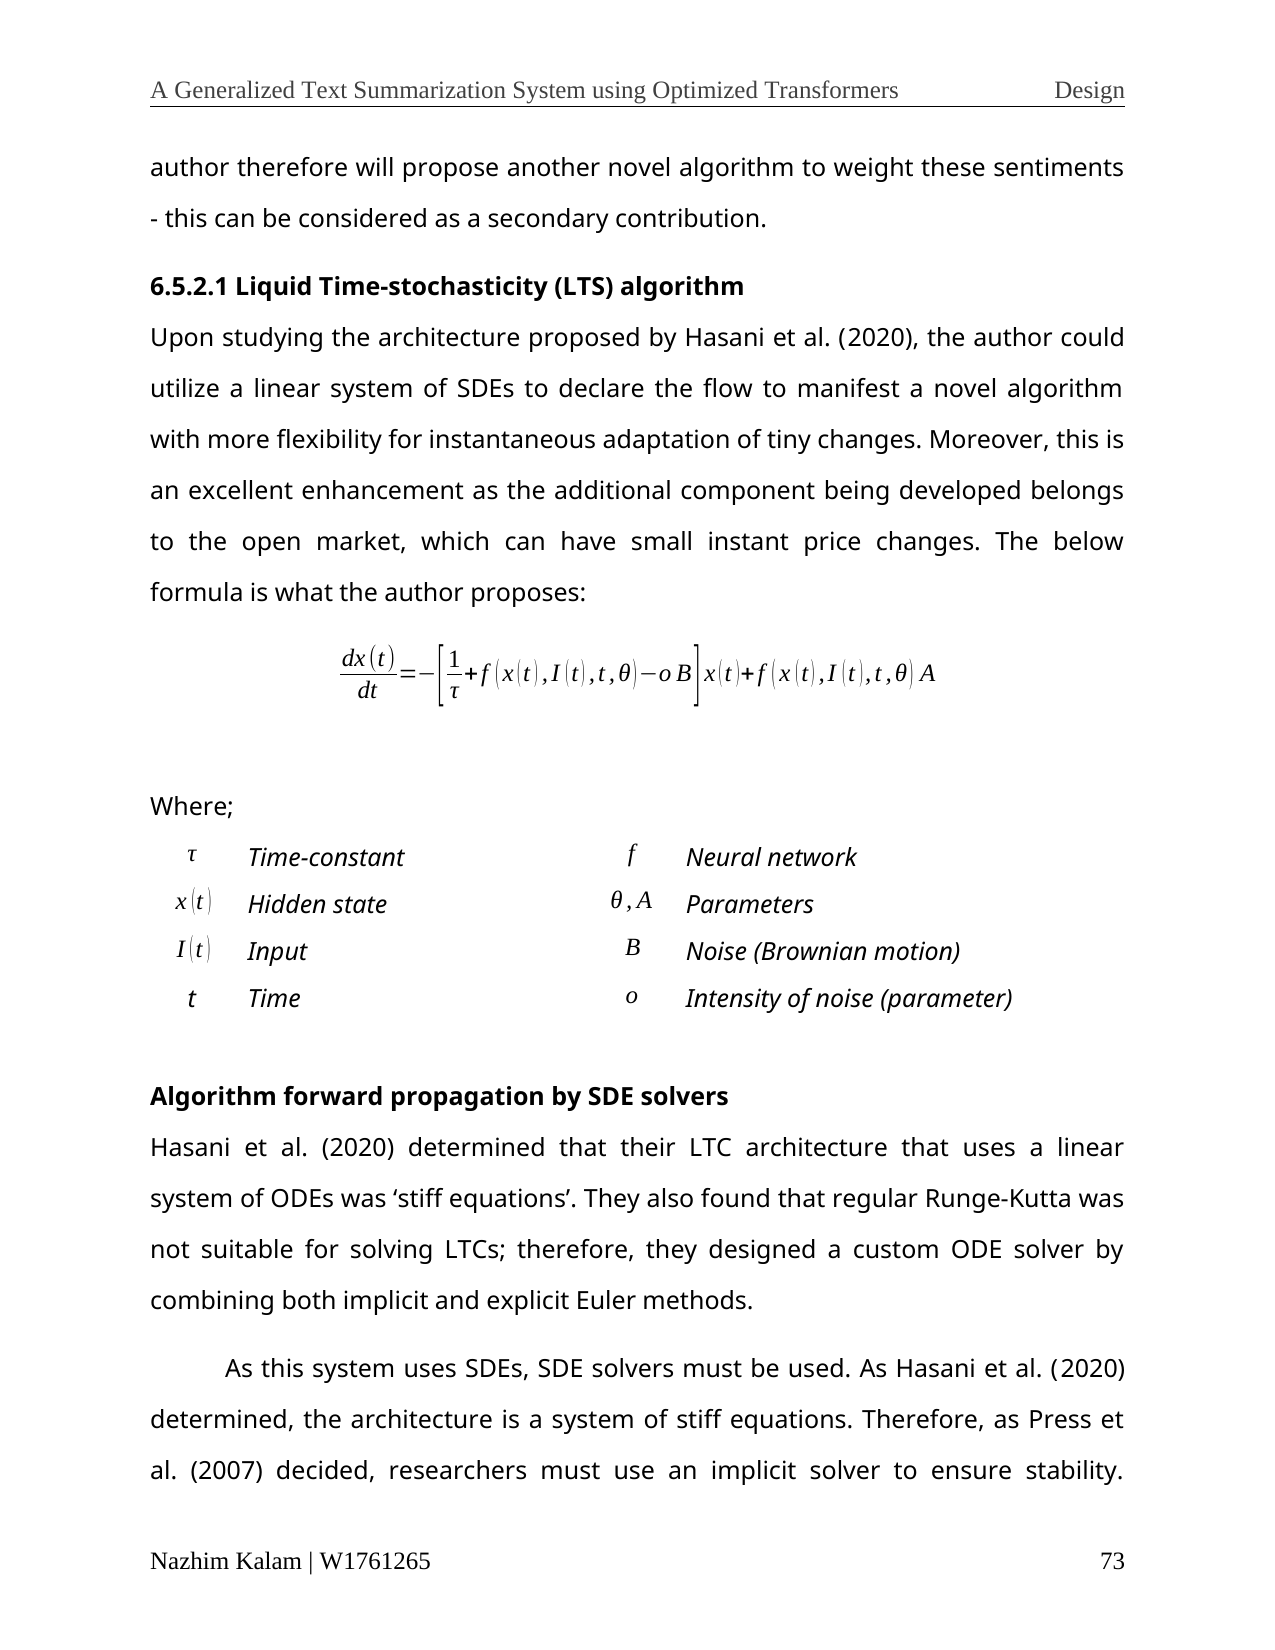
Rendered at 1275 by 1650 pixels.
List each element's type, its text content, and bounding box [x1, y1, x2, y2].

text Where; [150, 789, 1125, 823]
table_cell Input [236, 934, 590, 981]
table_header [150, 840, 236, 887]
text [150, 1351, 1125, 1487]
table_cell [590, 934, 674, 981]
text Hasani et al. (2020) determined that their LTC architecture that uses a linear system of ODEs was ‘stiff equations’. They also found that regular Runge-Kutta was not suitable for solving LTCs; therefore, they designed a custom ODE solver by combining both implicit and explicit Euler methods. [150, 1130, 1125, 1317]
table_header [590, 840, 674, 887]
text Upon studying the architecture proposed by Hasani et al. (2020), the author could utilize a linear system of SDEs to declare the flow to manifest a novel algorithm with more flexibility for instantaneous adaptation of tiny changes. Moreover, this is an excellent enhancement as the additional component being developed belongs to the open market, which can have small instant price changes. The below formula is what the author proposes: [150, 320, 1125, 609]
table_cell Noise (Brownian motion) [674, 934, 1124, 981]
table_cell [590, 887, 674, 934]
table_header Time-constant [236, 840, 590, 887]
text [150, 150, 1125, 235]
subtitle 6.5.2.1 Liquid Time-stochasticity (LTS) algorithm [150, 269, 1125, 303]
table_cell Time [236, 981, 590, 1028]
text Algorithm forward propagation by SDE solvers [150, 1079, 1125, 1113]
table_cell t [150, 981, 236, 1028]
table_cell [150, 934, 236, 981]
table_cell Intensity of noise (parameter) [674, 981, 1124, 1028]
table_cell Parameters [674, 887, 1124, 934]
table_cell [590, 981, 674, 1028]
table_cell [150, 887, 236, 934]
table_header Neural network [674, 840, 1124, 887]
table_cell Hidden state [236, 887, 590, 934]
